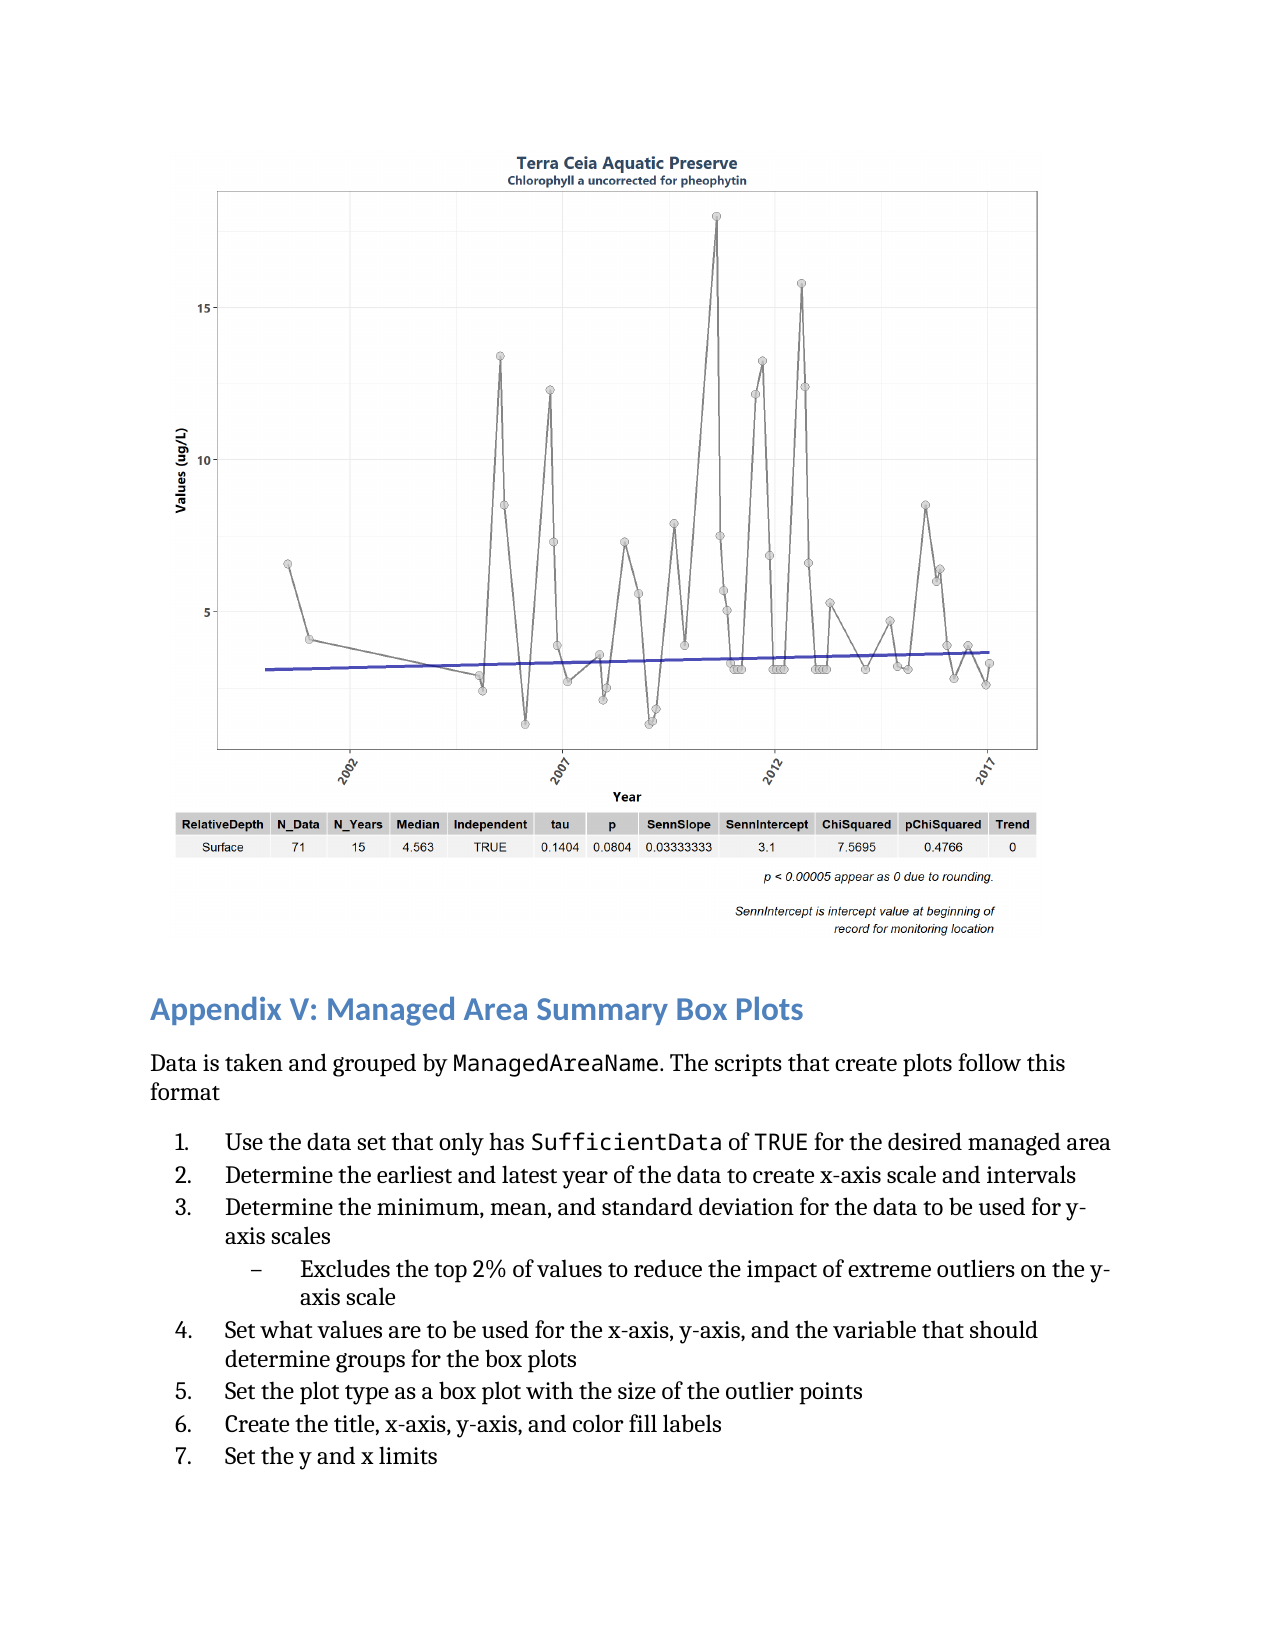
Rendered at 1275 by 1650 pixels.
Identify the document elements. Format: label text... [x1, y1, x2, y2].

list Use the data set that only has SufficientData of TRUE for the desired managed area [175, 1126, 1125, 1157]
subtitle Appendix V: Managed Area Summary Box Plots [150, 987, 1125, 1028]
list Set the plot type as a box plot with the size of the outlier points [175, 1377, 1125, 1406]
list Determine the minimum, mean, and standard deviation for the data to be used for y-axis scales [175, 1193, 1125, 1251]
list Set what values are to be used for the x-axis, y-axis, and the variable that should determine groups for the box plots [175, 1316, 1125, 1373]
list Set the y and x limits [175, 1442, 1125, 1471]
list Excludes the top 2% of values to reduce the impact of extreme outliers on the y-axis scale [250, 1254, 1125, 1312]
text Data is taken and grouped by ManagedAreaName. The scripts that create plots follow this format [150, 1047, 1125, 1107]
list Determine the earliest and latest year of the data to create x-axis scale and intervals [175, 1161, 1125, 1189]
picture [168, 150, 1044, 938]
list Create the title, x-axis, y-axis, and color fill labels [175, 1409, 1125, 1438]
